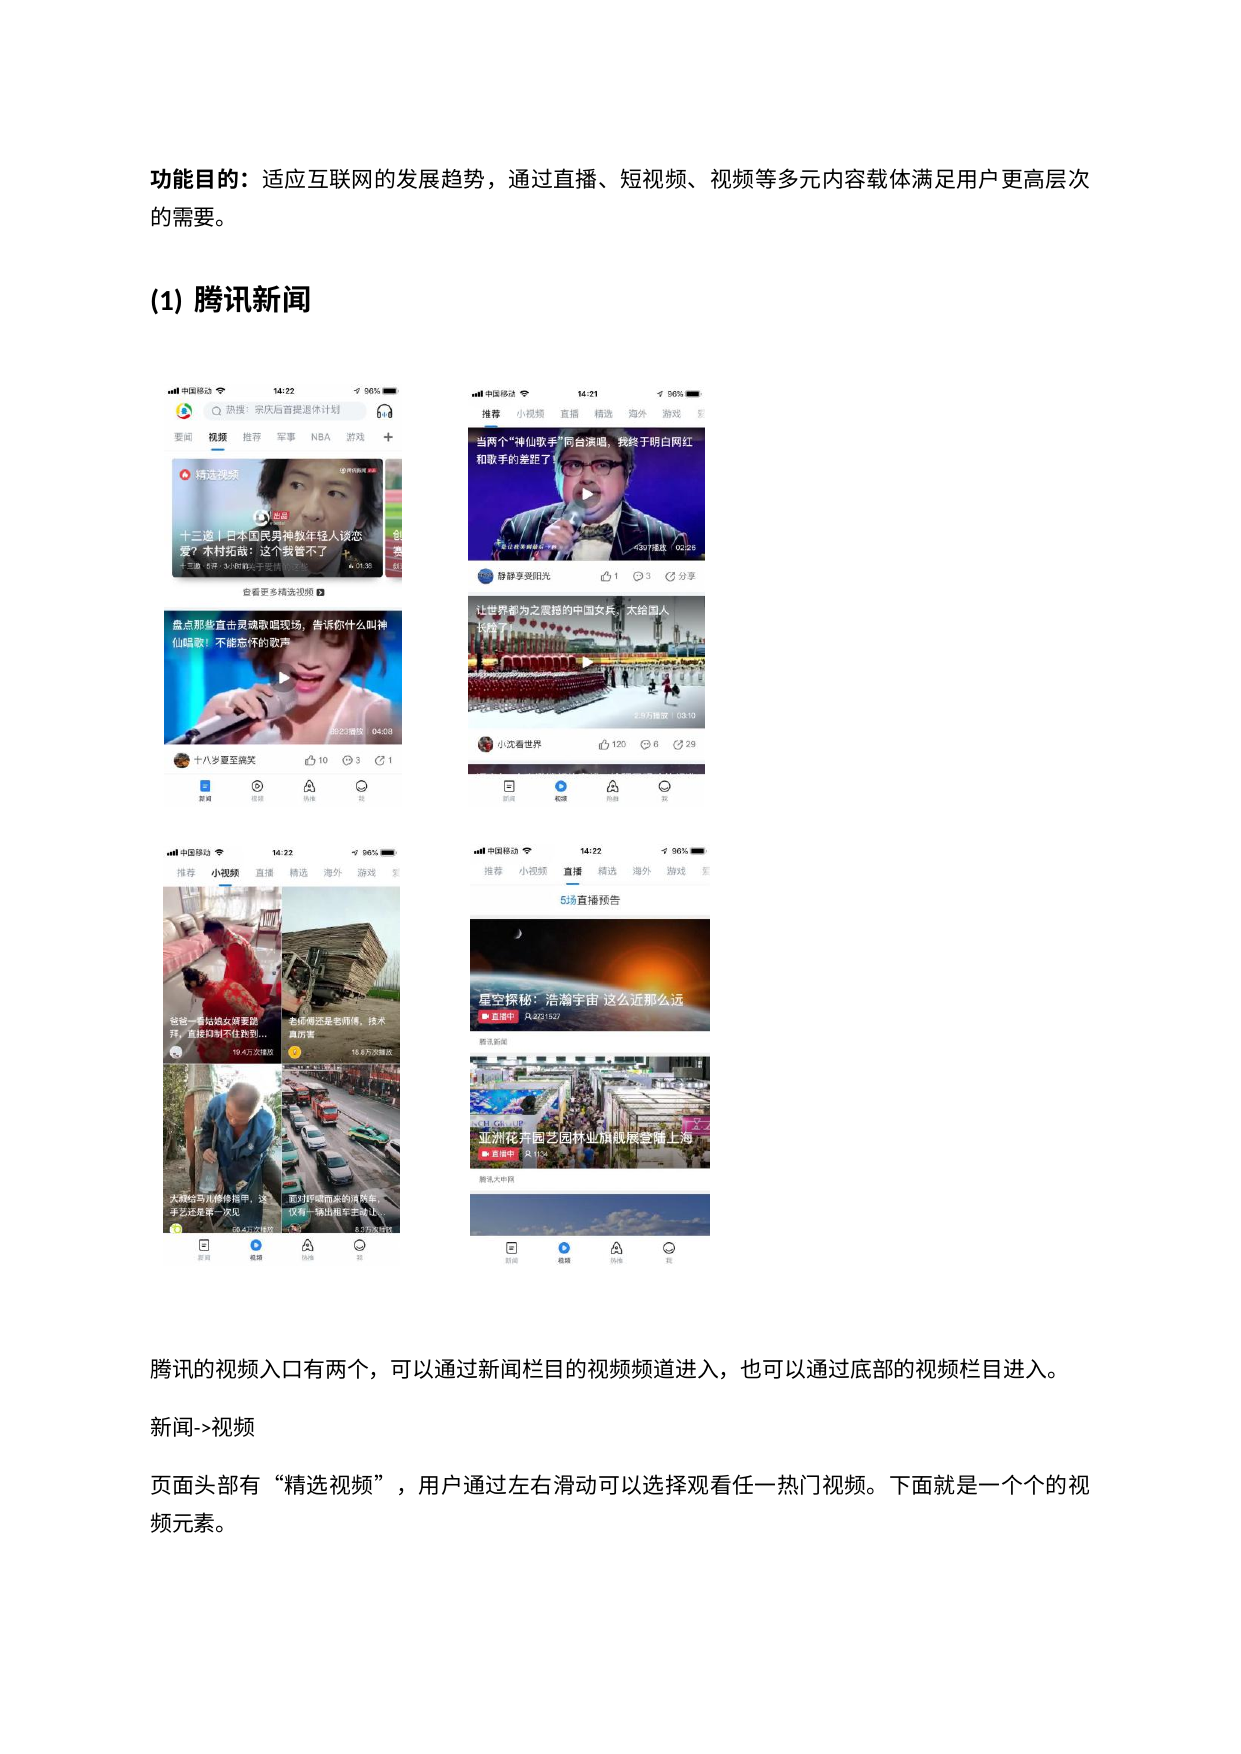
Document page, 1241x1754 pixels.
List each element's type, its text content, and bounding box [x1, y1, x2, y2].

picture [164, 384, 402, 807]
picture [468, 387, 705, 807]
subtitle 腾讯新闻 [150, 266, 1090, 331]
text 腾讯的视频入口有两个，可以通过新闻栏目的视频频道进入，也可以通过底部的视频栏目进入。 [150, 1352, 1090, 1384]
text 功能目的：适应互联网的发展趋势，通过直播、短视频、视频等多元内容载体满足用户更高层次的需要。 [150, 162, 1090, 232]
picture [470, 844, 710, 1269]
picture [163, 846, 400, 1266]
text 页面头部有“精选视频”，用户通过左右滑动可以选择观看任一热门视频。下面就是一个个的视频元素。 [150, 1468, 1090, 1538]
text 新闻->视频 [150, 1410, 1090, 1442]
